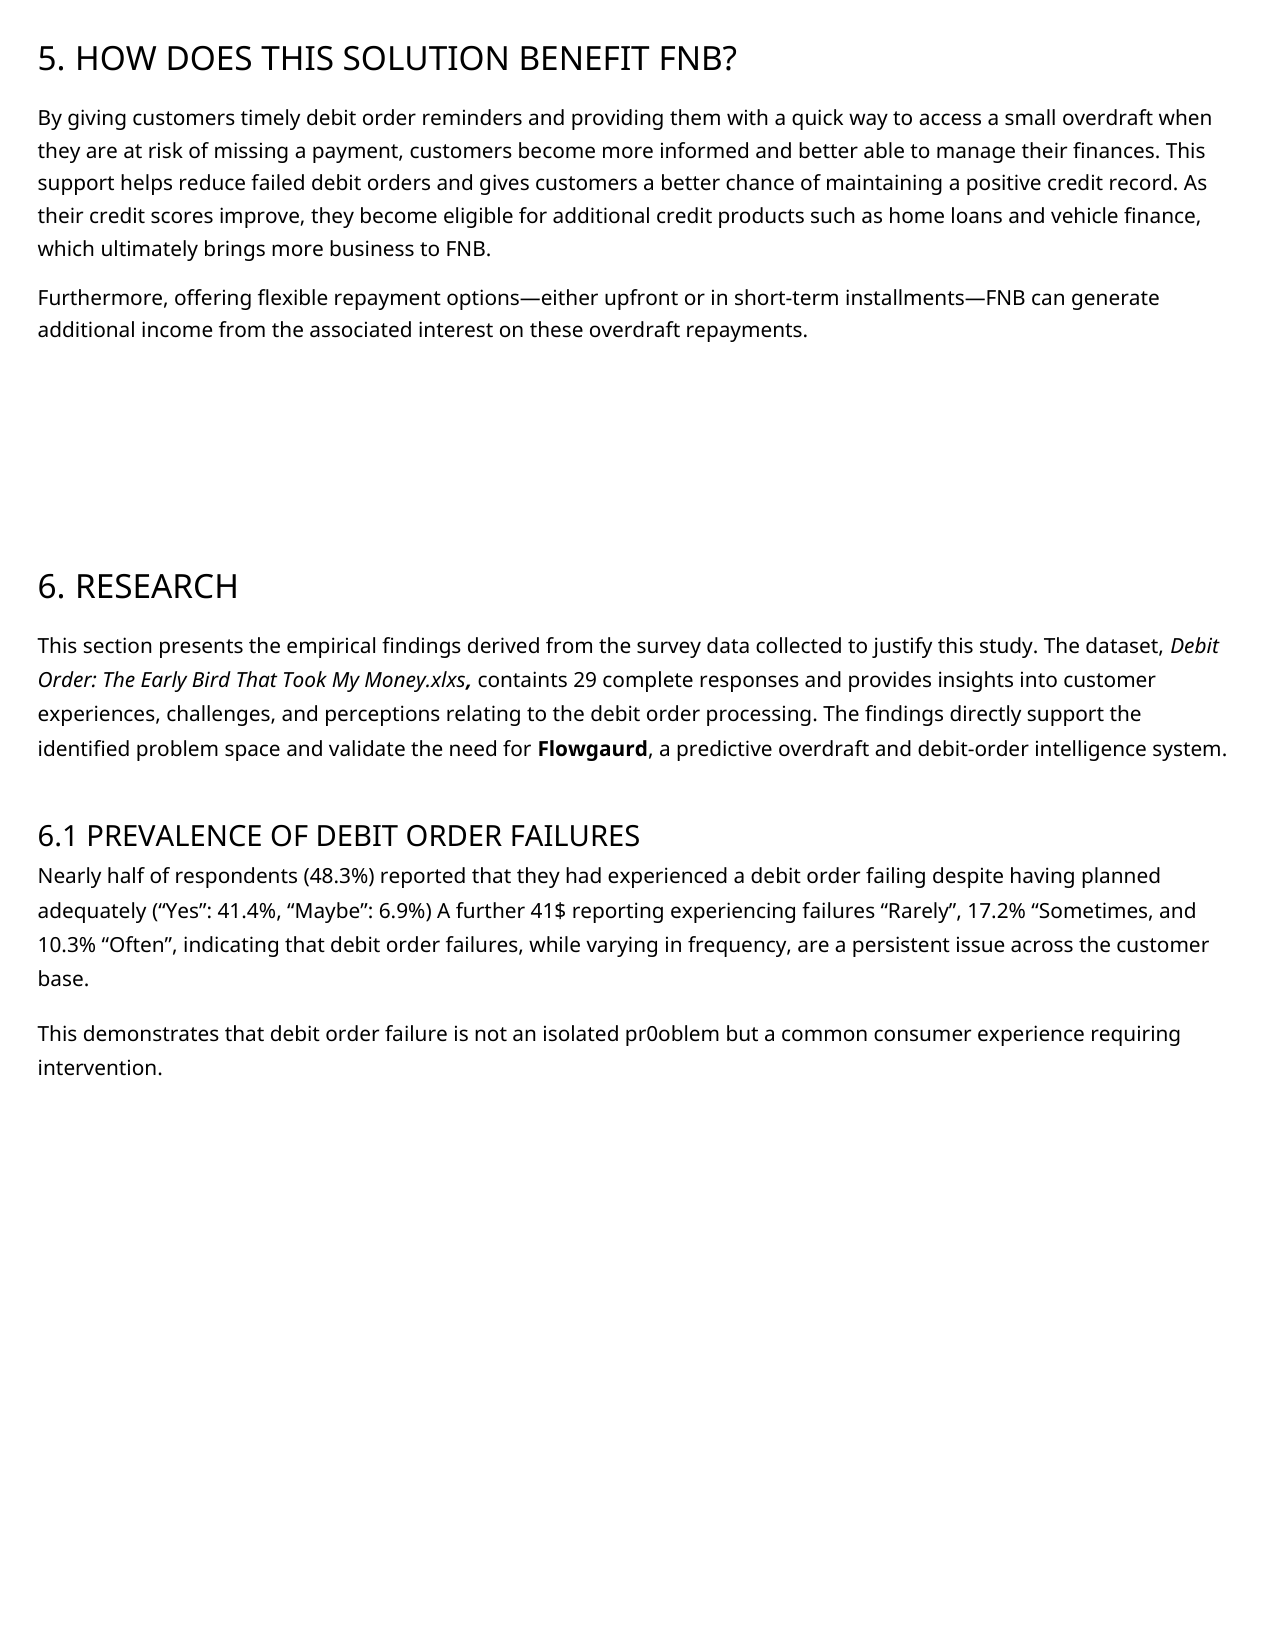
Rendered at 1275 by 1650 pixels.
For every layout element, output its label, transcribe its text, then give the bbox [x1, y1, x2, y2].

text This section presents the empirical findings derived from the survey data collected to justify this study. The dataset, Debit Order: The Early Bird That Took My Money.xlxs, containts 29 complete responses and provides insights into customer experiences, challenges, and perceptions relating to the debit order processing. The findings directly support the identified problem space and validate the need for Flowgaurd, a predictive overdraft and debit-order intelligence system. [37, 631, 1237, 762]
subtitle How does this solution benefit FNB? [37, 37, 1237, 78]
text Furthermore, offering flexible repayment options—either upfront or in short-term installments—FNB can generate additional income from the associated interest on these overdraft repayments. [37, 283, 1237, 344]
text This demonstrates that debit order failure is not an isolated pr0oblem but a common consumer experience requiring intervention. [37, 1019, 1237, 1081]
text By giving customers timely debit order reminders and providing them with a quick way to access a small overdraft when they are at risk of missing a payment, customers become more informed and better able to manage their finances. This support helps reduce failed debit orders and gives customers a better chance of maintaining a positive credit record. As their credit scores improve, they become eligible for additional credit products such as home loans and vehicle finance, which ultimately brings more business to FNB. [37, 103, 1237, 262]
text Nearly half of respondents (48.3%) reported that they had experienced a debit order failing despite having planned adequately (“Yes”: 41.4%, “Maybe”: 6.9%) A further 41$ reporting experiencing failures “Rarely”, 17.2% “Sometimes, and 10.3% “Often”, indicating that debit order failures, while varying in frequency, are a persistent issue across the customer base. [37, 862, 1237, 992]
subtitle Research [37, 566, 1237, 606]
subtitle 6.1 Prevalence of Debit order failures [37, 818, 1237, 853]
